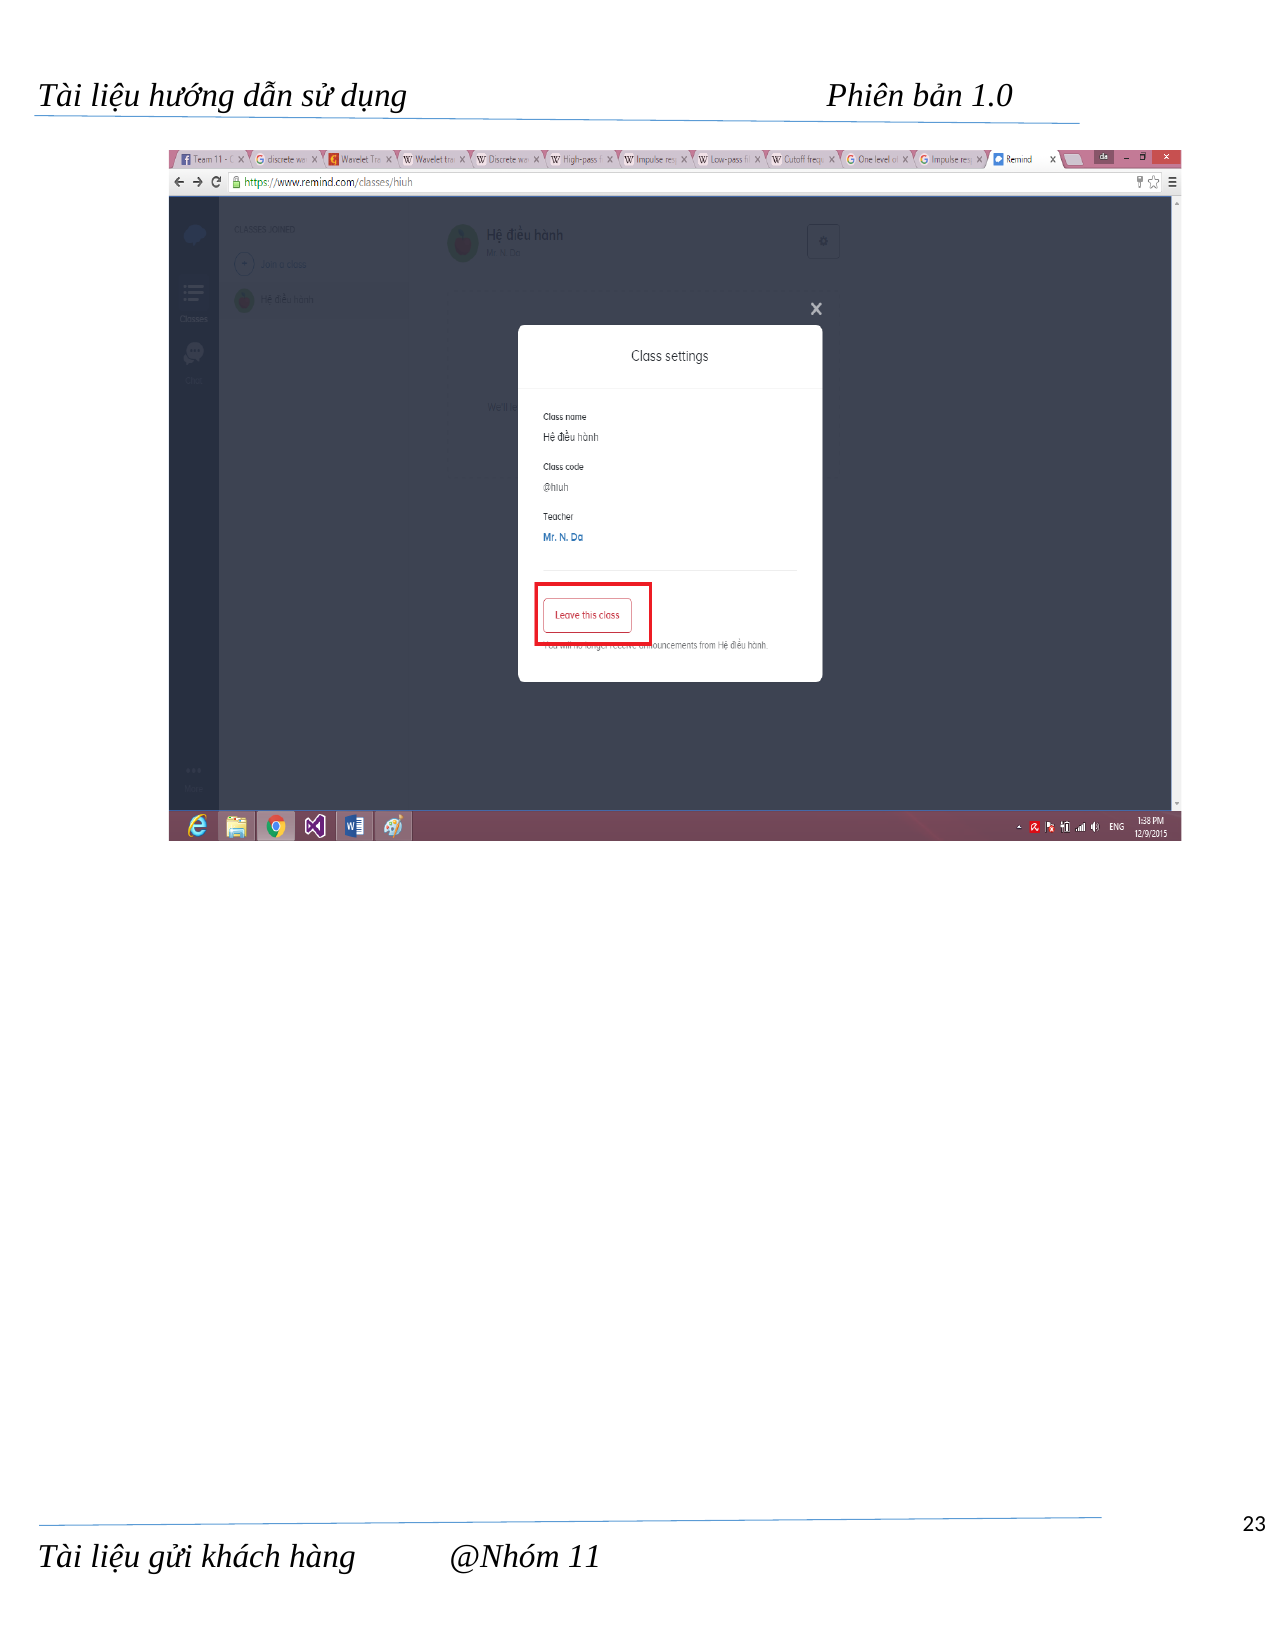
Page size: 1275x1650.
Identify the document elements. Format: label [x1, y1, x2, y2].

picture [168, 150, 1182, 841]
